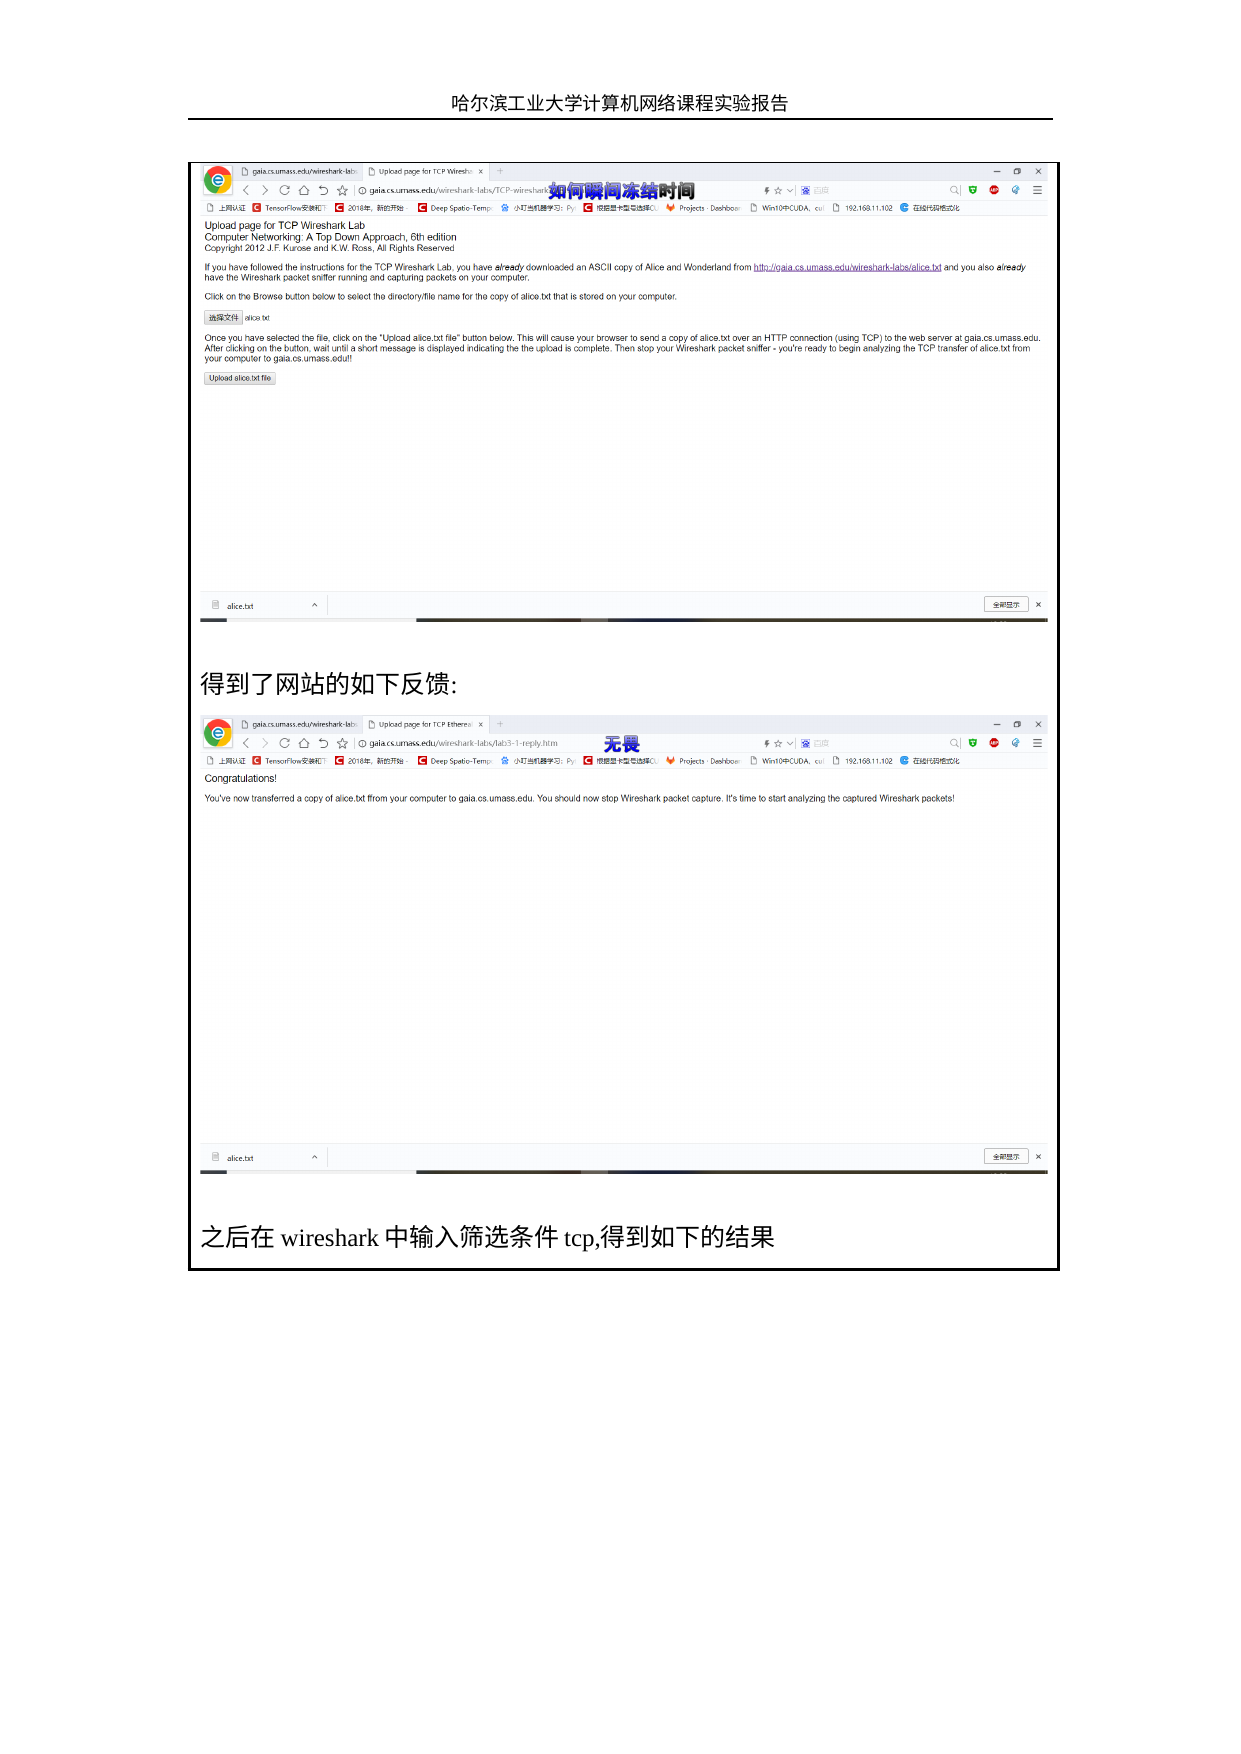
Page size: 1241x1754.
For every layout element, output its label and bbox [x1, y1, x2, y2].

table_cell [191, 163, 1057, 1268]
picture [200, 163, 1048, 622]
picture [200, 715, 1048, 1174]
